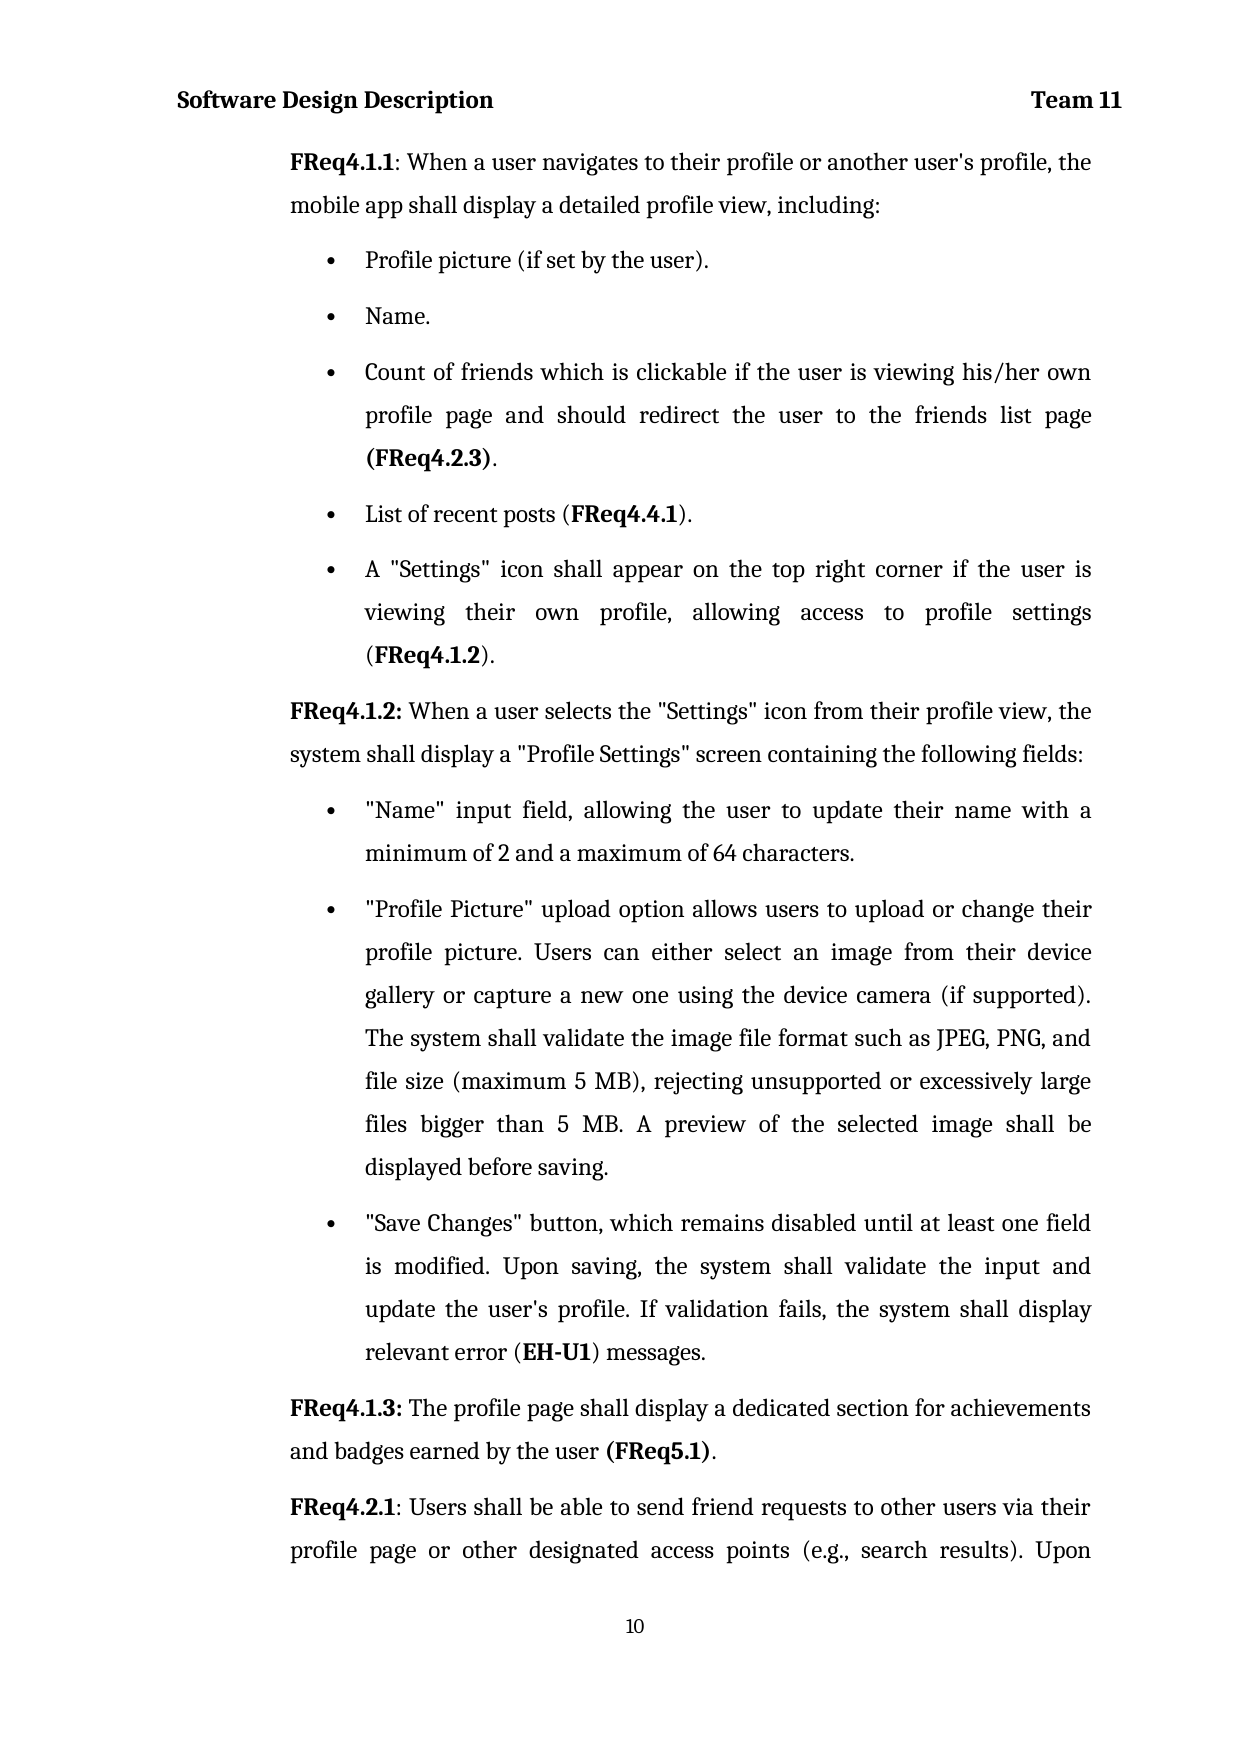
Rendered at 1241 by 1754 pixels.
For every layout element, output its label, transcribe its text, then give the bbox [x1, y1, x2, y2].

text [290, 1493, 1092, 1564]
list "Profile Picture" upload option allows users to upload or change their profile picture. Users can either select an image from their device gallery or capture a new one using the device camera (if supported). The system shall validate the image file format such as JPEG, PNG, and file size (maximum 5 MB), rejecting unsupported or excessively large files bigger than 5 MB. A preview of the selected image shall be displayed before saving. [327, 894, 1092, 1182]
list Name. [327, 302, 1092, 331]
list Count of friends which is clickable if the user is viewing his/her own profile page and should redirect the user to the friends list page (FReq4.2.3). [327, 358, 1092, 473]
list "Name" input field, allowing the user to update their name with a minimum of 2 and a maximum of 64 characters. [327, 796, 1092, 868]
list List of recent posts (FReq4.4.1). [327, 499, 1092, 528]
text FReq4.1.2: When a user selects the "Settings" icon from their profile view, the system shall display a "Profile Settings" screen containing the following fields: [290, 697, 1092, 769]
list "Save Changes" button, which remains disabled until at least one field is modified. Upon saving, the system shall validate the input and update the user's profile. If validation fails, the system shall display relevant error (EH-U1) messages. [327, 1209, 1092, 1367]
text FReq4.1.1: When a user navigates to their profile or another user's profile, the mobile app shall display a detailed profile view, including: [290, 148, 1092, 219]
text FReq4.1.3: The profile page shall display a dedicated section for achievements and badges earned by the user (FReq5.1). [290, 1394, 1092, 1466]
list A "Settings" icon shall appear on the top right corner if the user is viewing their own profile, allowing access to profile settings (FReq4.1.2). [327, 555, 1092, 670]
list Profile picture (if set by the user). [327, 246, 1092, 275]
